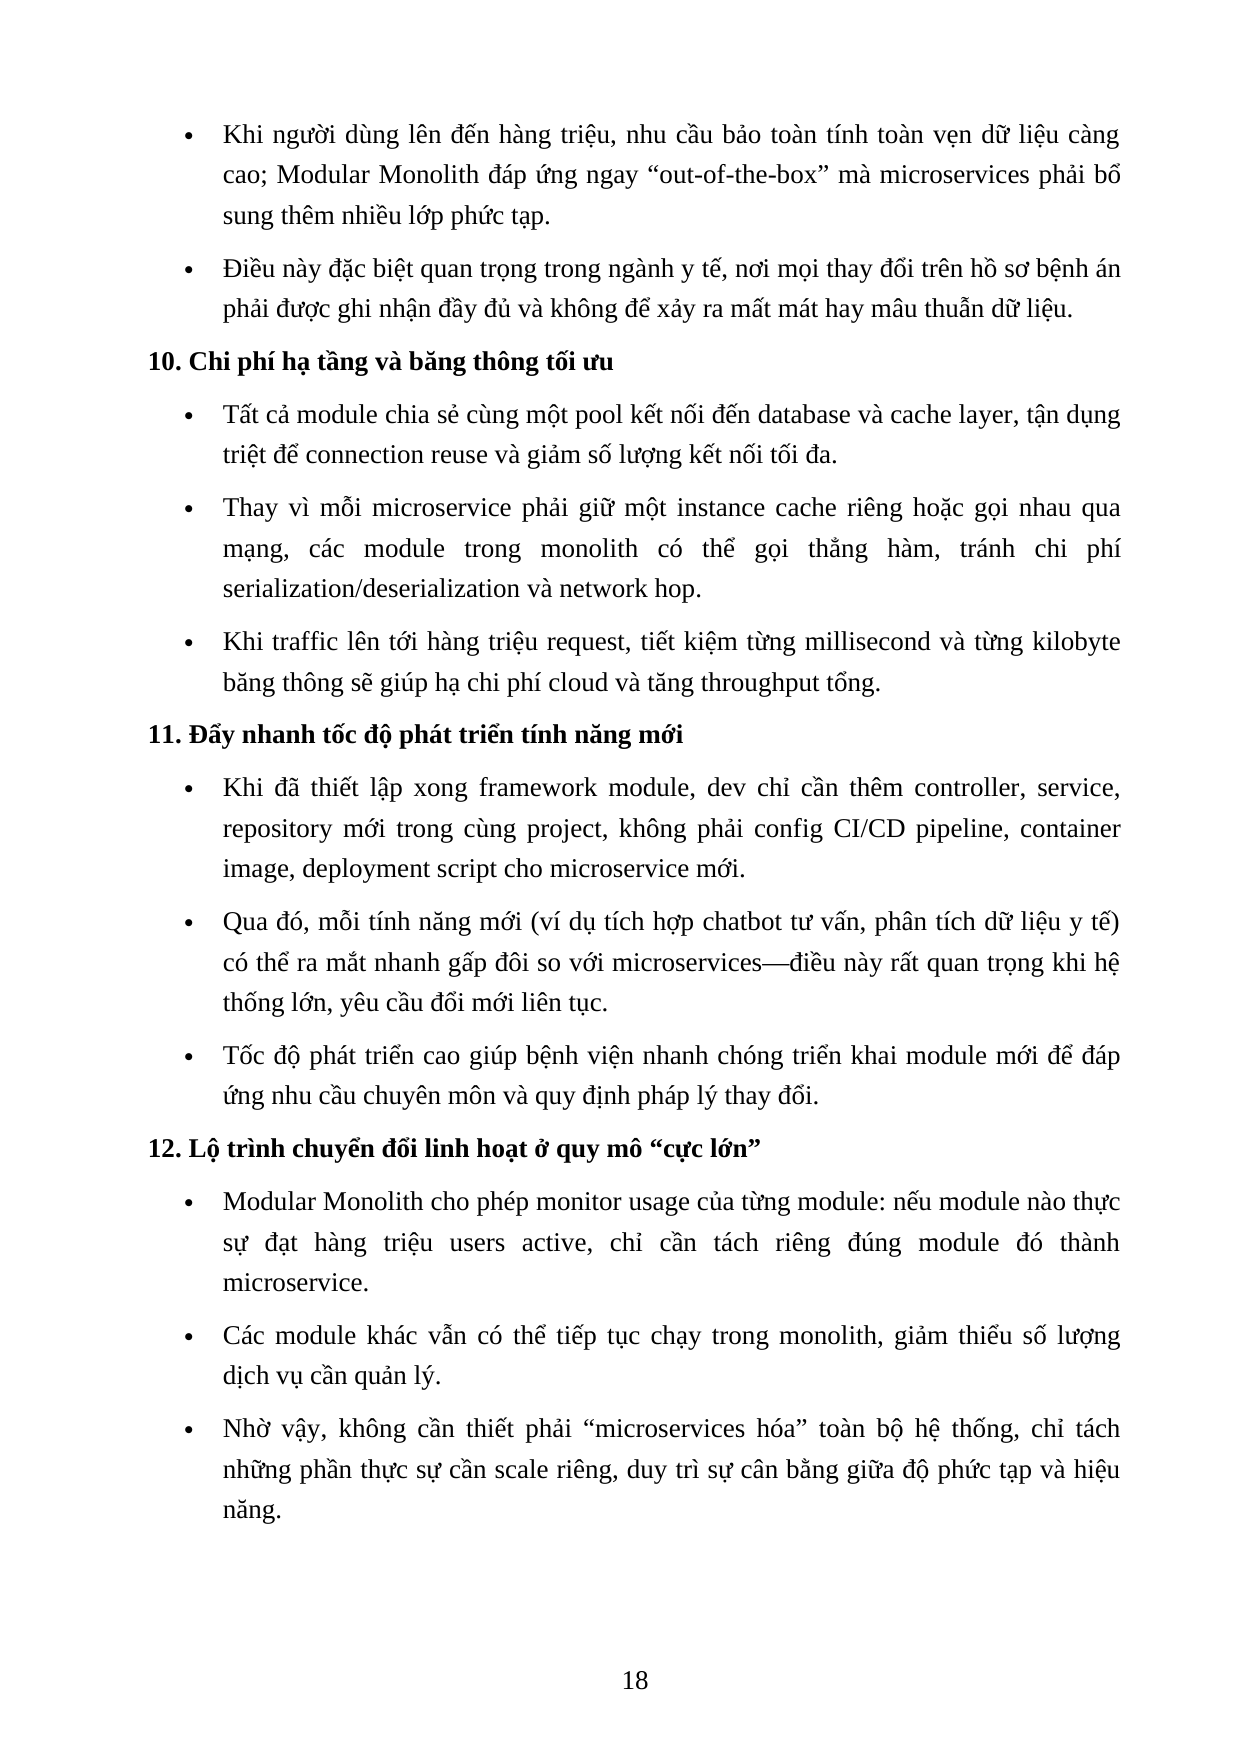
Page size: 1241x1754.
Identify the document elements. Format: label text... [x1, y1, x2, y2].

text 11. Đẩy nhanh tốc độ phát triển tính năng mới [148, 718, 1122, 750]
list Thay vì mỗi microservice phải giữ một instance cache riêng hoặc gọi nhau qua mạng, các module trong monolith có thể gọi thẳng hàm, tránh chi phí serialization/deserialization và network hop. [185, 491, 1122, 603]
list Modular Monolith cho phép monitor usage của từng module: nếu module nào thực sự đạt hàng triệu users active, chỉ cần tách riêng đúng module đó thành microservice. [185, 1185, 1122, 1297]
list Khi người dùng lên đến hàng triệu, nhu cầu bảo toàn tính toàn vẹn dữ liệu càng cao; Modular Monolith đáp ứng ngay “out-of-the-box” mà microservices phải bổ sung thêm nhiều lớp phức tạp. [185, 118, 1122, 230]
list Qua đó, mỗi tính năng mới (ví dụ tích hợp chatbot tư vấn, phân tích dữ liệu y tế) có thể ra mắt nhanh gấp đôi so với microservices—điều này rất quan trọng khi hệ thống lớn, yêu cầu đổi mới liên tục. [185, 905, 1122, 1017]
list Nhờ vậy, không cần thiết phải “microservices hóa” toàn bộ hệ thống, chỉ tách những phần thực sự cần scale riêng, duy trì sự cân bằng giữa độ phức tạp và hiệu năng. [185, 1412, 1122, 1524]
list Khi đã thiết lập xong framework module, dev chỉ cần thêm controller, service, repository mới trong cùng project, không phải config CI/CD pipeline, container image, deployment script cho microservice mới. [185, 771, 1122, 883]
list Điều này đặc biệt quan trọng trong ngành y tế, nơi mọi thay đổi trên hồ sơ bệnh án phải được ghi nhận đầy đủ và không để xảy ra mất mát hay mâu thuẫn dữ liệu. [185, 252, 1122, 323]
list Các module khác vẫn có thể tiếp tục chạy trong monolith, giảm thiểu số lượng dịch vụ cần quản lý. [185, 1319, 1122, 1391]
list Khi traffic lên tới hàng triệu request, tiết kiệm từng millisecond và từng kilobyte băng thông sẽ giúp hạ chi phí cloud và tăng throughput tổng. [185, 625, 1122, 697]
text 12. Lộ trình chuyển đổi linh hoạt ở quy mô “cực lớn” [148, 1132, 1122, 1163]
list Tốc độ phát triển cao giúp bệnh viện nhanh chóng triển khai module mới để đáp ứng nhu cầu chuyên môn và quy định pháp lý thay đổi. [185, 1039, 1122, 1111]
list Tất cả module chia sẻ cùng một pool kết nối đến database và cache layer, tận dụng triệt để connection reuse và giảm số lượng kết nối tối đa. [185, 398, 1122, 470]
text 10. Chi phí hạ tầng và băng thông tối ưu [148, 345, 1122, 376]
